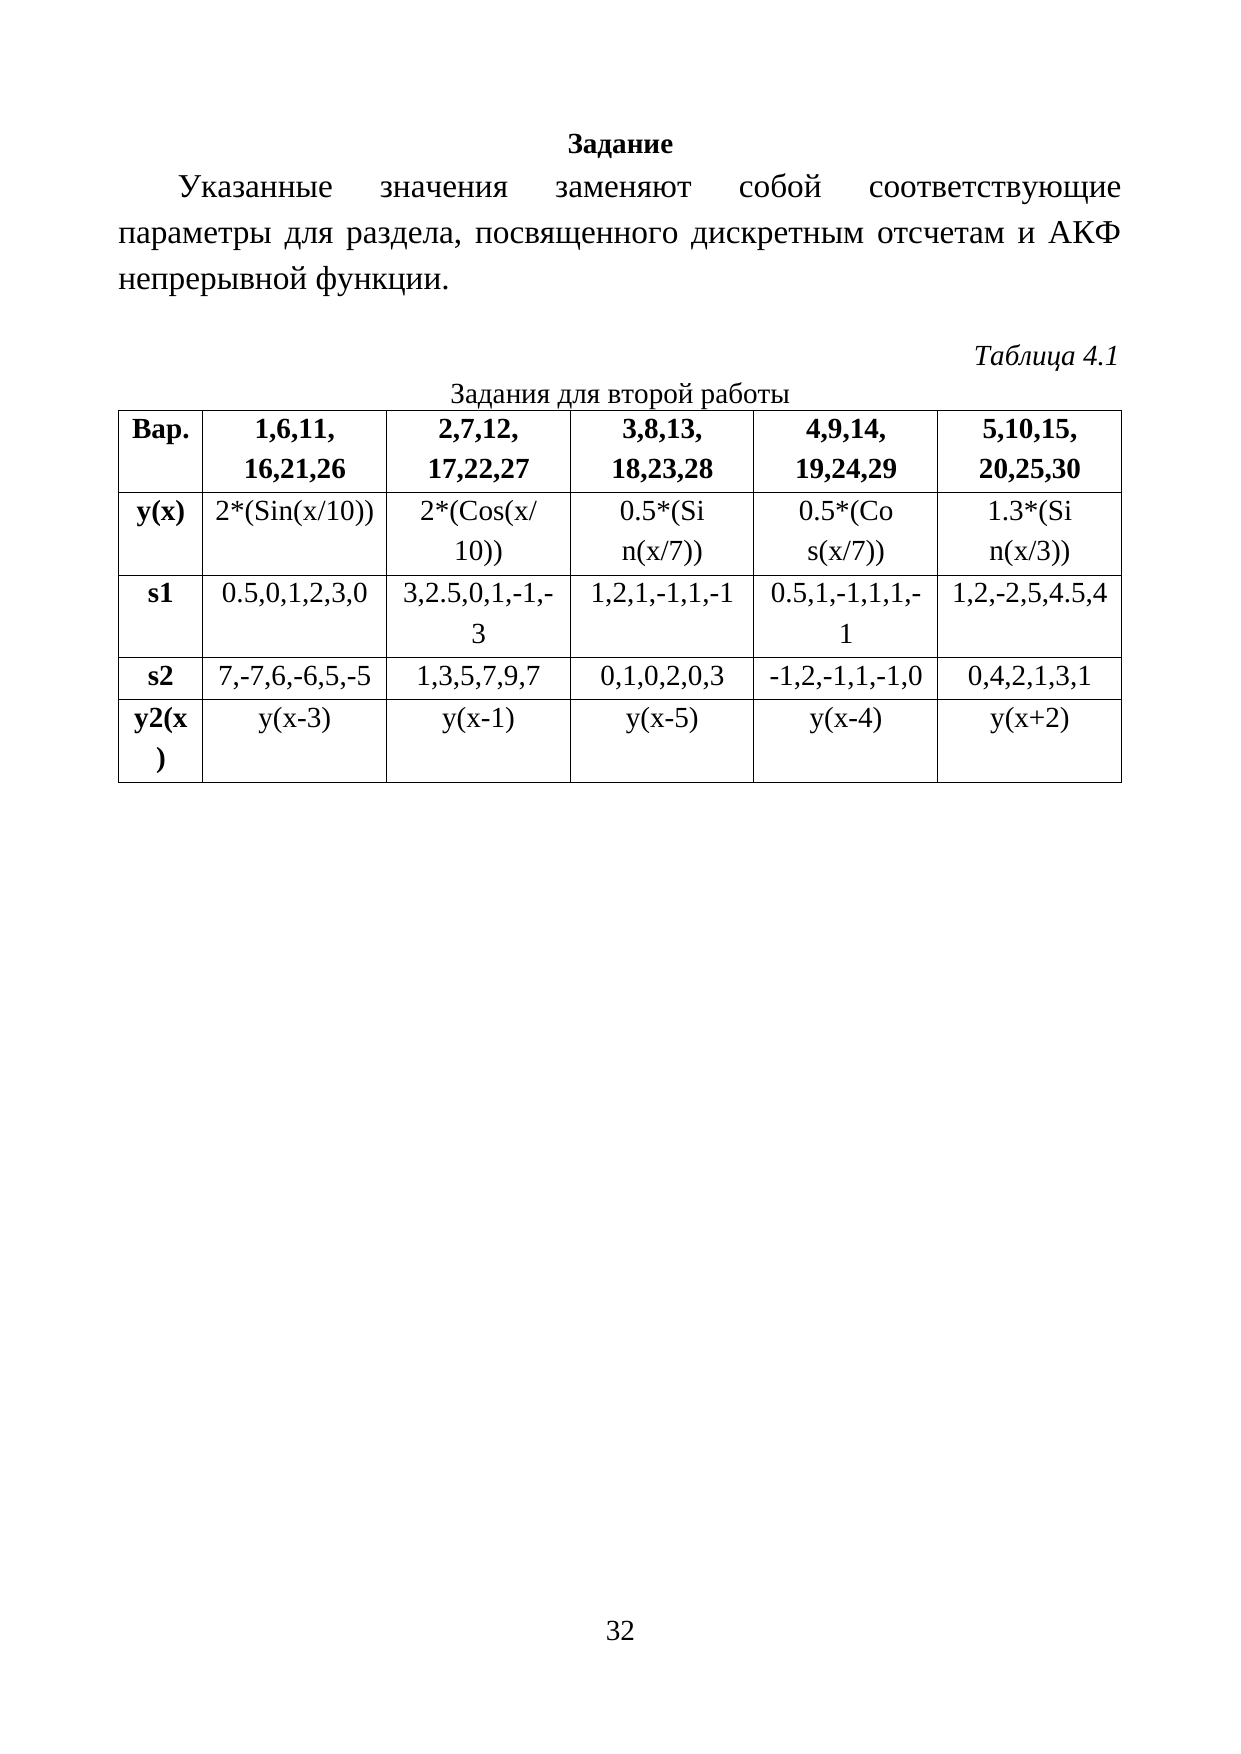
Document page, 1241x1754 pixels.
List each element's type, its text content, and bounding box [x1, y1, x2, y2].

table_header 1,6,11, 16,21,26 [203, 411, 386, 492]
table_header 5,10,15, 20,25,30 [938, 411, 1121, 492]
table_cell 0.5,0,1,2,3,0 [203, 576, 386, 657]
table_cell 3,2.5,0,1,-1,-3 [387, 576, 570, 657]
table_cell y(x-5) [571, 700, 753, 782]
table_cell y(x-4) [754, 700, 937, 782]
table_cell y(x+2) [938, 700, 1121, 782]
table_cell 0,1,0,2,0,3 [571, 658, 753, 699]
table_cell s1 [119, 576, 202, 657]
table_header 3,8,13, 18,23,28 [571, 411, 753, 492]
table_cell y(x-1) [387, 700, 570, 782]
table_cell 0.5*(Sin(x/7)) [571, 493, 753, 574]
table_cell -1,2,-1,1,-1,0 [754, 658, 937, 699]
table_cell 0,4,2,1,3,1 [938, 658, 1121, 699]
table_cell 1.3*(Sin(x/3)) [938, 493, 1121, 574]
text Задания для второй работы [118, 376, 1122, 410]
table_cell 7,-7,6,-6,5,-5 [203, 658, 386, 699]
table_cell 2*(Cos(x/10)) [387, 493, 570, 574]
text Указанные значения заменяют собой соответствующие параметры для раздела, посвященного дискретным отсчетам и АКФ непрерывной функции. [118, 166, 1122, 297]
text Таблица 4.1 [118, 338, 1122, 371]
table_cell 1,3,5,7,9,7 [387, 658, 570, 699]
table_cell 0.5*(Cos(x/7)) [754, 493, 937, 574]
table_header 4,9,14, 19,24,29 [754, 411, 937, 492]
table_cell 2*(Sin(x/10)) [203, 493, 386, 574]
table_cell 0.5,1,-1,1,1,-1 [754, 576, 937, 657]
text Задание [118, 126, 1122, 160]
table_cell 1,2,-2,5,4.5,4 [938, 576, 1121, 657]
table_cell 1,2,1,-1,1,-1 [571, 576, 753, 657]
table_header 2,7,12, 17,22,27 [387, 411, 570, 492]
table_header Вар. [119, 411, 202, 492]
table_cell y(x) [119, 493, 202, 574]
table_cell y2(x) [119, 700, 202, 782]
table_cell y(x-3) [203, 700, 386, 782]
table_cell s2 [119, 658, 202, 699]
